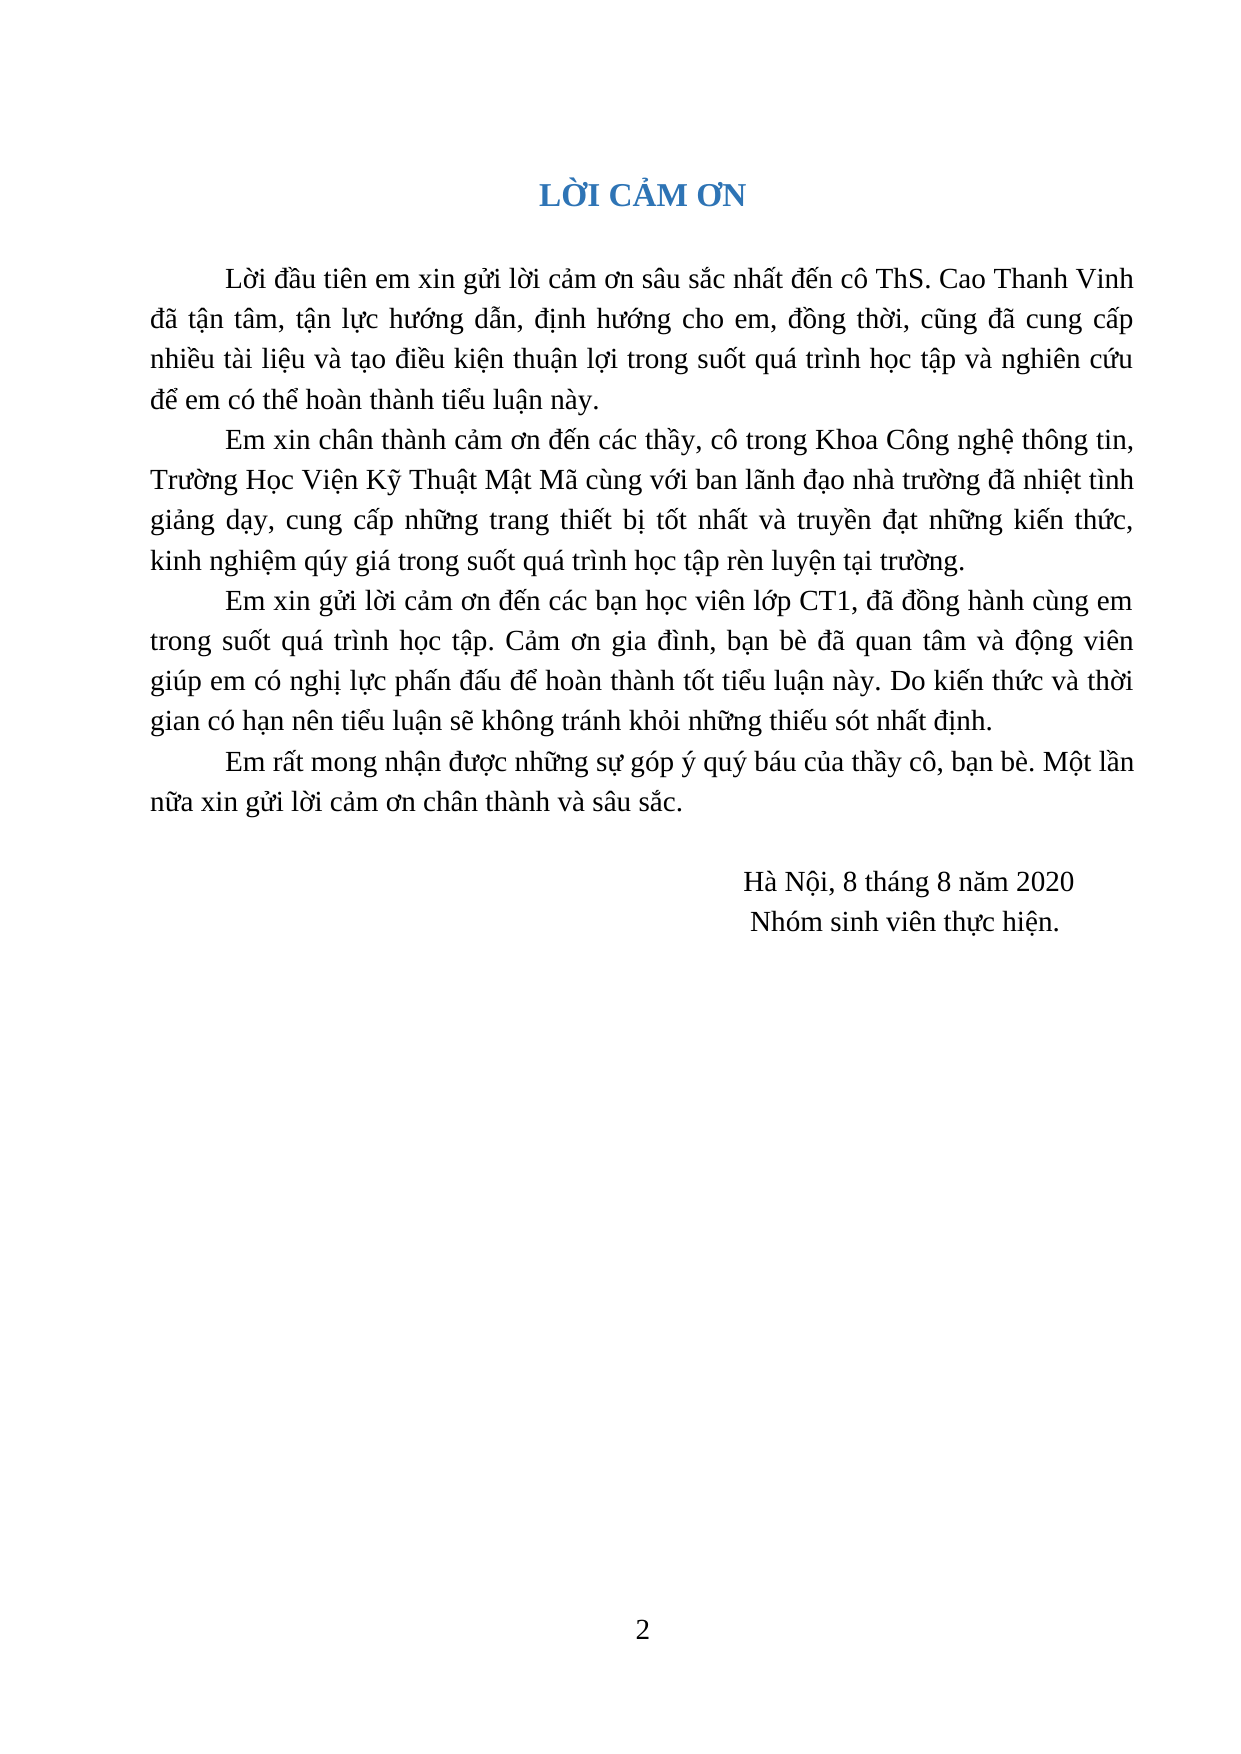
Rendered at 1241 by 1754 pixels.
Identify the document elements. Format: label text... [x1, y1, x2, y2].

subtitle LỜI CẢM ƠN [150, 175, 1135, 213]
text Em xin gửi lời cảm ơn đến các bạn học viên lớp CT1, đã đồng hành cùng em trong suốt quá trình học tập. Cảm ơn gia đình, bạn bè đã quan tâm và động viên giúp em có nghị lực phấn đấu để hoàn thành tốt tiểu luận này. Do kiến thức và thời gian có hạn nên tiểu luận sẽ không tránh khỏi những thiếu sót nhất định. [150, 583, 1135, 737]
text Em rất mong nhận được những sự góp ý quý báu của thầy cô, bạn bè. Một lần nữa xin gửi lời cảm ơn chân thành và sâu sắc. [150, 744, 1135, 817]
text Lời đầu tiên em xin gửi lời cảm ơn sâu sắc nhất đến cô ThS. Cao Thanh Vinh đã tận tâm, tận lực hướng dẫn, định hướng cho em, đồng thời, cũng đã cung cấp nhiều tài liệu và tạo điều kiện thuận lợi trong suốt quá trình học tập và nghiên cứu để em có thể hoàn thành tiểu luận này. [150, 261, 1135, 415]
text Em xin chân thành cảm ơn đến các thầy, cô trong Khoa Công nghệ thông tin, Trường Học Viện Kỹ Thuật Mật Mã cùng với ban lãnh đạo nhà trường đã nhiệt tình giảng dạy, cung cấp những trang thiết bị tốt nhất và truyền đạt những kiến thức, kinh nghiệm qúy giá trong suốt quá trình học tập rèn luyện tại trường. [150, 422, 1135, 576]
text Hà Nội, 8 tháng 8 năm 2020 [600, 864, 1135, 898]
text Nhóm sinh viên thực hiện. [675, 904, 1135, 938]
